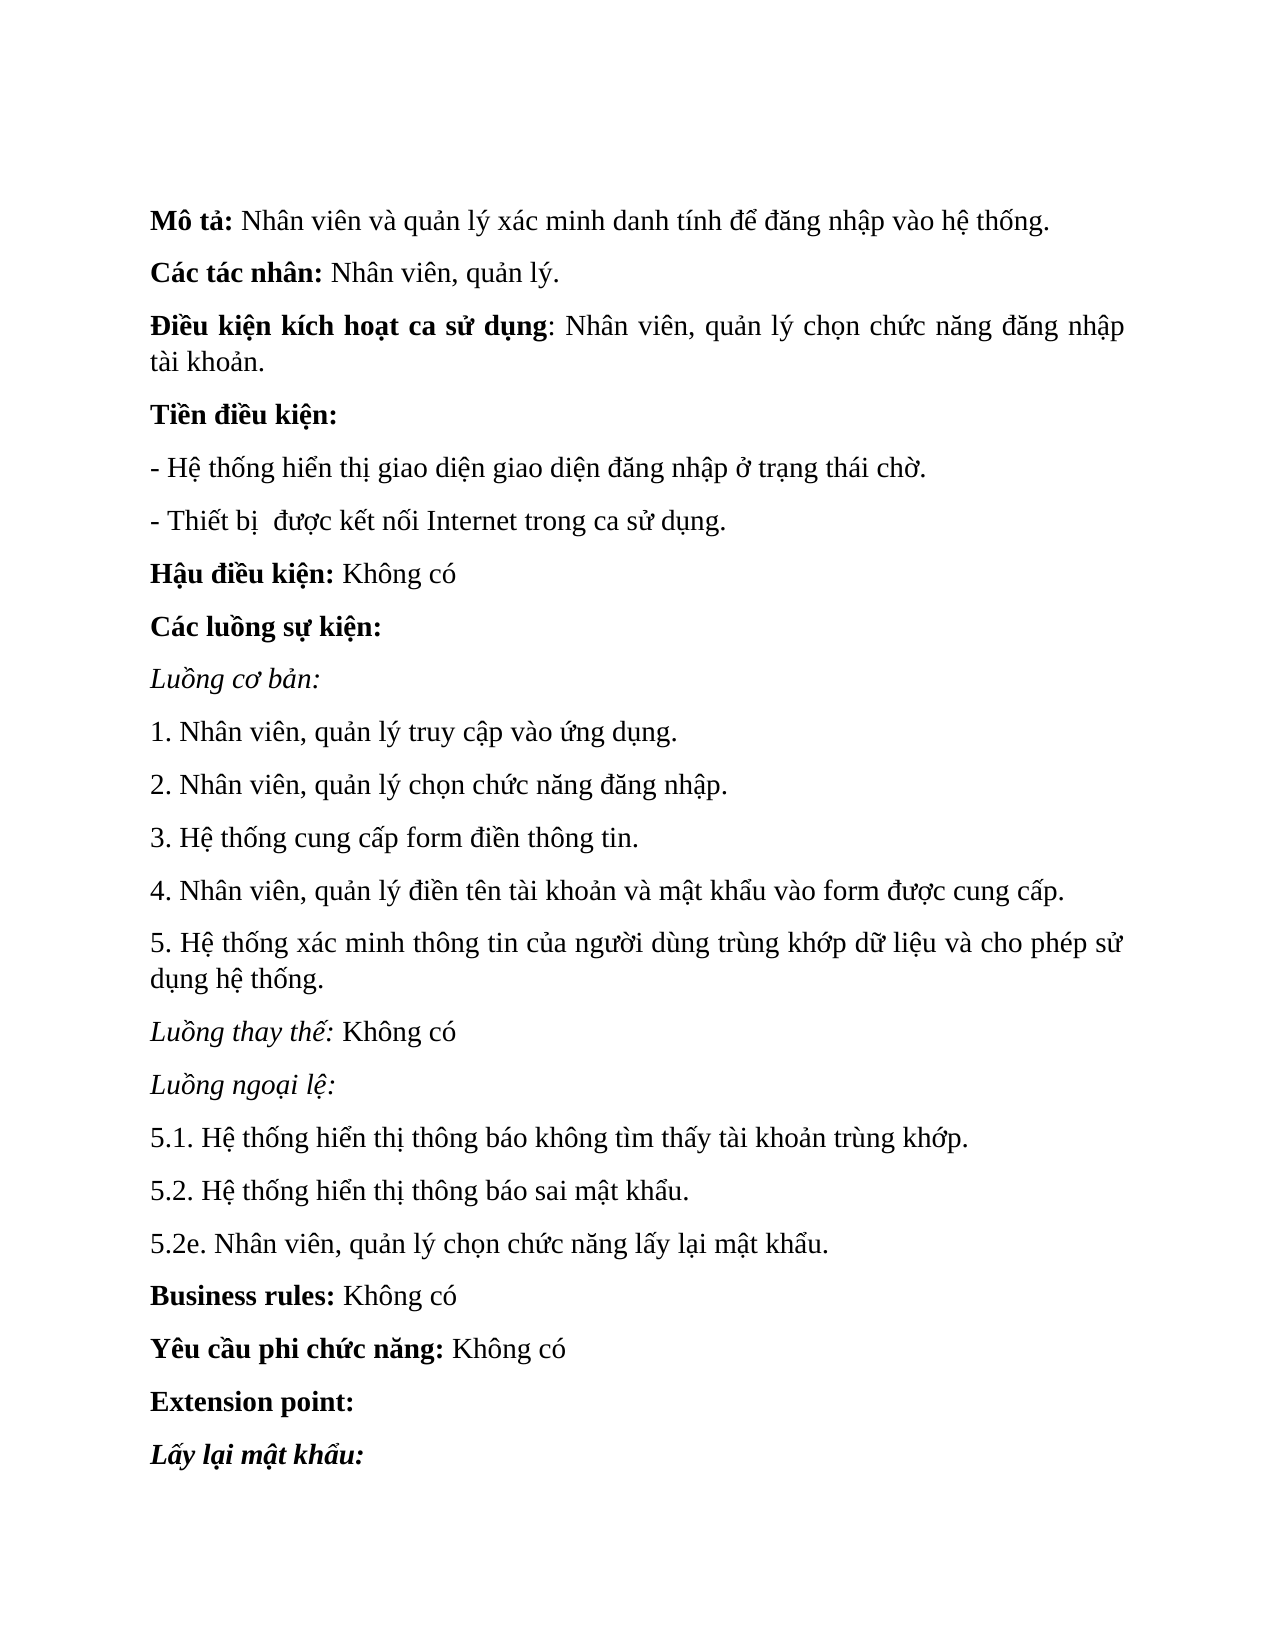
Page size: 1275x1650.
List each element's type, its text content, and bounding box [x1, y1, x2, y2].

text 2. Nhân viên, quản lý chọn chức năng đăng nhập. [150, 767, 1125, 801]
text - Hệ thống hiển thị giao diện giao diện đăng nhập ở trạng thái chờ. [150, 450, 1125, 484]
text 5.2. Hệ thống hiển thị thông báo sai mật khẩu. [150, 1173, 1125, 1206]
text Yêu cầu phi chức năng: Không có [150, 1331, 1125, 1365]
text Hậu điều kiện: Không có [150, 556, 1125, 589]
text Tiền điều kiện: [150, 397, 1125, 431]
text Extension point: [150, 1384, 1125, 1418]
text 1. Nhân viên, quản lý truy cập vào ứng dụng. [150, 714, 1125, 748]
text 3. Hệ thống cung cấp form điền thông tin. [150, 820, 1125, 853]
text 5. Hệ thống xác minh thông tin của người dùng trùng khớp dữ liệu và cho phép sử dụng hệ thống. [150, 926, 1125, 995]
text - Thiết bị được kết nối Internet trong ca sử dụng. [150, 503, 1125, 537]
text Luồng ngoại lệ: [150, 1067, 1125, 1101]
text 4. Nhân viên, quản lý điền tên tài khoản và mật khẩu vào form được cung cấp. [150, 873, 1125, 906]
text Business rules: Không có [150, 1278, 1125, 1312]
text Mô tả: Nhân viên và quản lý xác minh danh tính để đăng nhập vào hệ thống. [150, 203, 1125, 236]
text Các luồng sự kiện: [150, 609, 1125, 642]
text 5.1. Hệ thống hiển thị thông báo không tìm thấy tài khoản trùng khớp. [150, 1120, 1125, 1154]
text Các tác nhân: Nhân viên, quản lý. [150, 256, 1125, 289]
text Lấy lại mật khẩu: [150, 1437, 1125, 1471]
text Điều kiện kích hoạt ca sử dụng: Nhân viên, quản lý chọn chức năng đăng nhập tài khoản. [150, 308, 1125, 378]
text 5.2e. Nhân viên, quản lý chọn chức năng lấy lại mật khẩu. [150, 1226, 1125, 1259]
text Luồng cơ bản: [150, 661, 1125, 695]
text Luồng thay thế: Không có [150, 1014, 1125, 1048]
